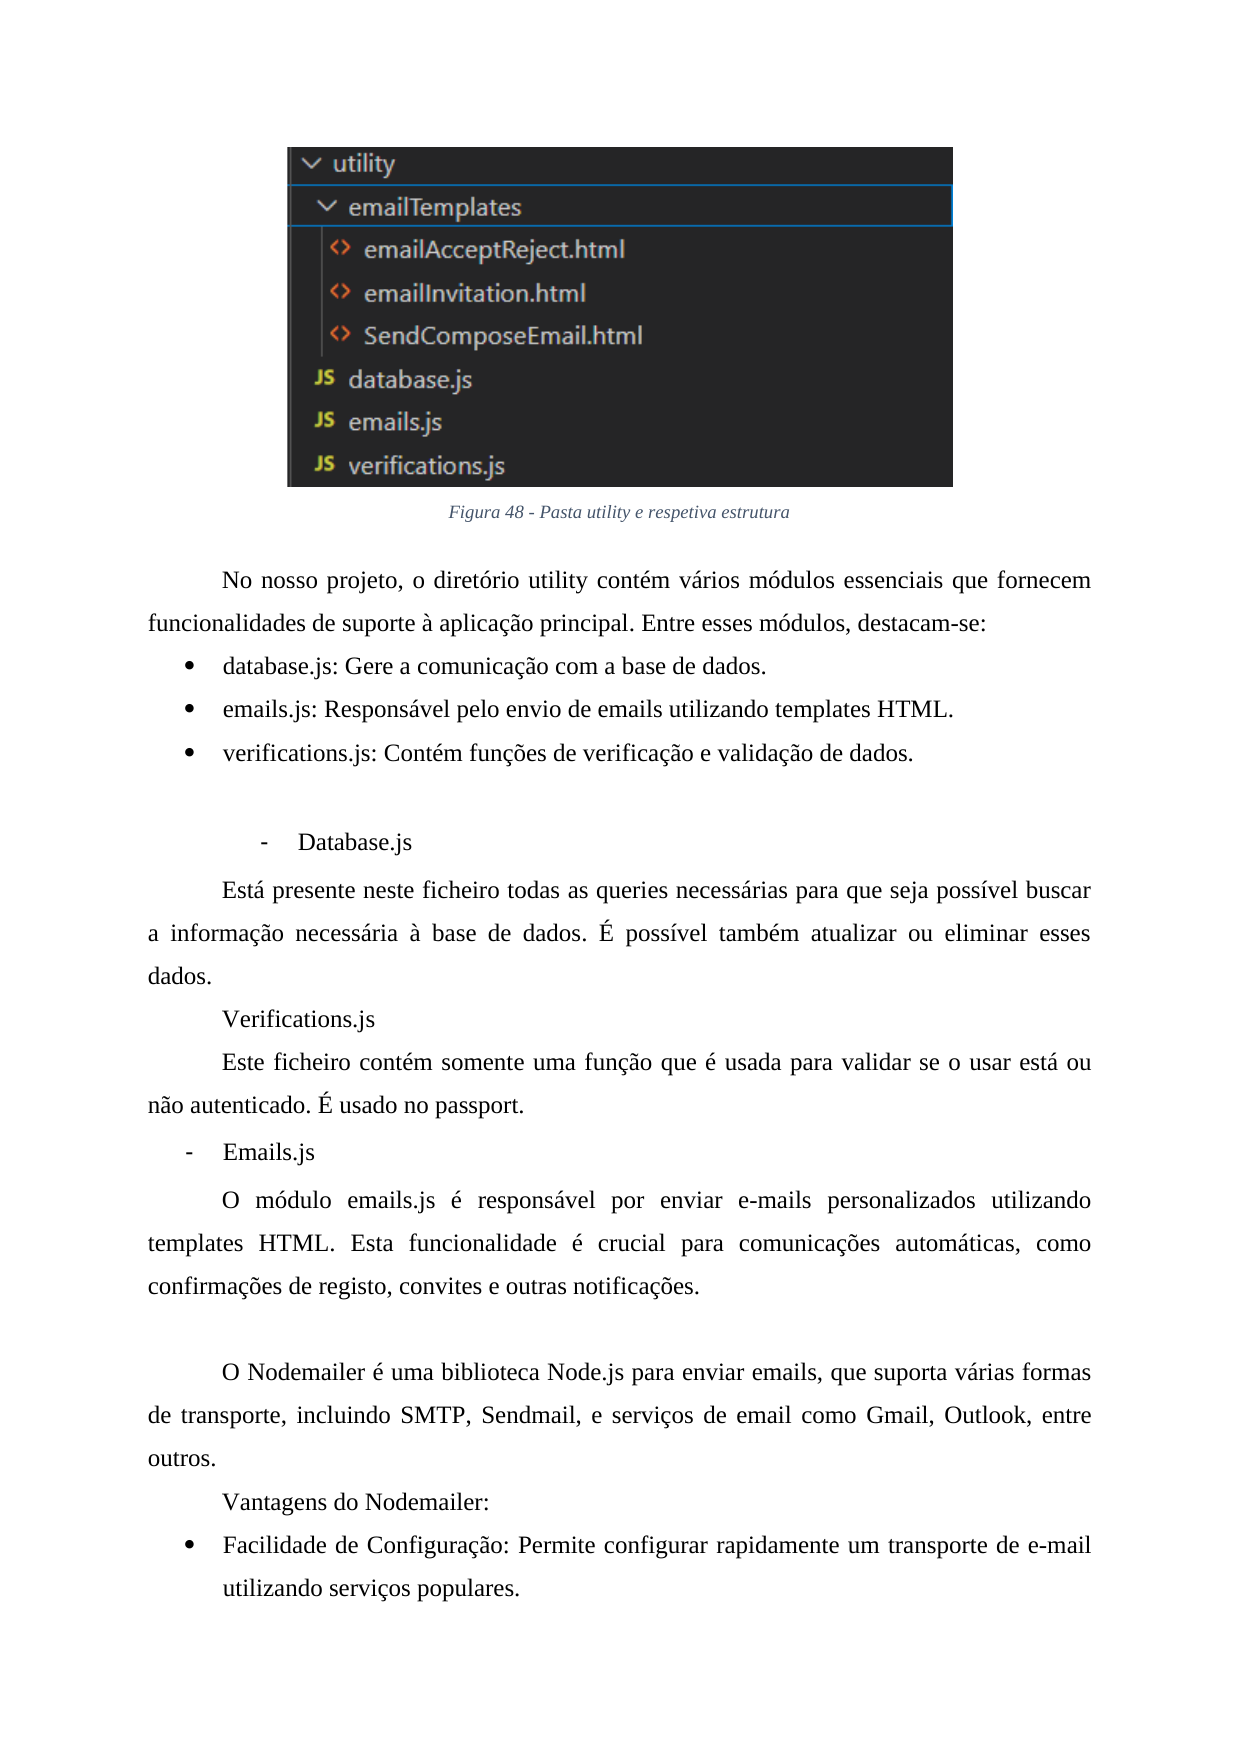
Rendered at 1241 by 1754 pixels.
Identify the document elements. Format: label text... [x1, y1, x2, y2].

list verifications.js: Contém funções de verificação e validação de dados. [185, 738, 1092, 766]
text Este ficheiro contém somente uma função que é usada para validar se o usar está ou não autenticado. É usado no passport. [148, 1047, 1092, 1119]
list Database.js [260, 824, 1092, 858]
text Figura 48 - Pasta utility e respetiva estrutura [148, 501, 1092, 544]
text Vantagens do Nodemailer: [148, 1487, 1092, 1515]
list Facilidade de Configuração: Permite configurar rapidamente um transporte de e-mail utilizando serviços populares. [185, 1530, 1092, 1602]
picture [287, 147, 953, 487]
text O módulo emails.js é responsável por enviar e-mails personalizados utilizando templates HTML. Esta funcionalidade é crucial para comunicações automáticas, como confirmações de registo, convites e outras notificações. [148, 1185, 1092, 1300]
text Está presente neste ficheiro todas as queries necessárias para que seja possível buscar a informação necessária à base de dados. É possível também atualizar ou eliminar esses dados. [148, 875, 1092, 990]
list database.js: Gere a comunicação com a base de dados. [185, 651, 1092, 680]
text No nosso projeto, o diretório utility contém vários módulos essenciais que fornecem funcionalidades de suporte à aplicação principal. Entre esses módulos, destacam-se: [148, 565, 1092, 637]
list emails.js: Responsável pelo envio de emails utilizando templates HTML. [185, 694, 1092, 723]
text O Nodemailer é uma biblioteca Node.js para enviar emails, que suporta várias formas de transporte, incluindo SMTP, Sendmail, e serviços de email como Gmail, Outlook, entre outros. [148, 1357, 1092, 1472]
text Verifications.js [148, 1004, 1092, 1033]
list Emails.js [185, 1134, 1092, 1168]
